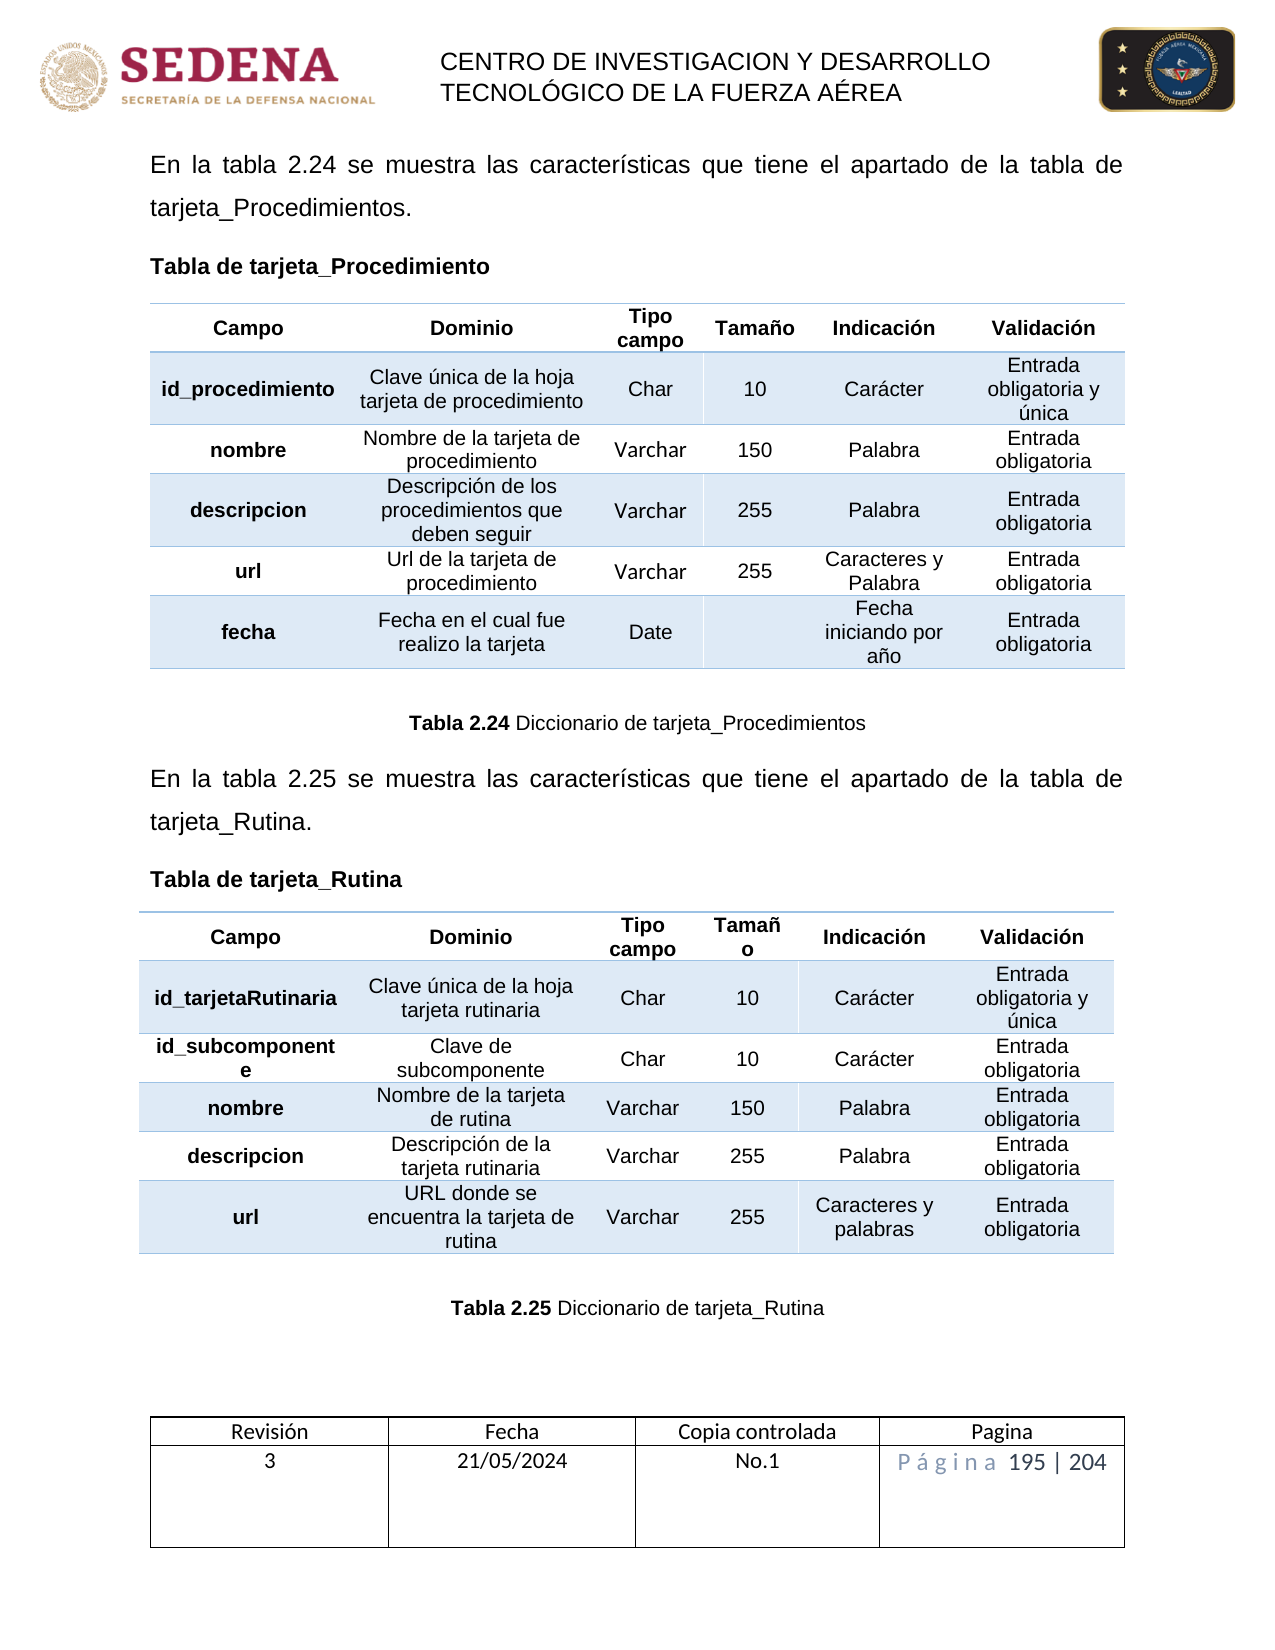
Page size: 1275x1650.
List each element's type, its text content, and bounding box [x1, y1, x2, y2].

table_cell 255 [704, 474, 806, 546]
table_cell 255 [704, 547, 806, 595]
table_cell Entrada obligatoria [962, 425, 1125, 473]
table_cell descripcion [139, 1132, 352, 1180]
table_cell Varchar [597, 547, 703, 595]
table_header Indicación [799, 913, 950, 960]
table_cell nombre [150, 425, 346, 473]
table_cell descripcion [150, 474, 346, 546]
table_cell 255 [696, 1132, 798, 1180]
table_header Validación [962, 304, 1125, 351]
table_header Tipo campo [597, 304, 703, 351]
table_header Tamaño [704, 304, 806, 351]
table_cell Caracteres y palabras [799, 1181, 950, 1253]
table_cell Date [597, 596, 703, 668]
table_cell Entrada obligatoria [962, 547, 1125, 595]
table_cell Char [589, 961, 696, 1033]
table_header Dominio [352, 913, 589, 960]
text Tabla 2.25 Diccionario de tarjeta_Rutina [150, 923, 1125, 1320]
table_cell Varchar [597, 425, 703, 473]
table_cell 150 [704, 425, 806, 473]
table_cell Carácter [806, 353, 962, 424]
table_cell Carácter [799, 1034, 950, 1082]
table_cell URL donde se encuentra la tarjeta de rutina [352, 1181, 589, 1253]
table_cell Palabra [806, 425, 962, 473]
table_cell Entrada obligatoria [962, 596, 1125, 668]
table_cell Varchar [589, 1181, 696, 1253]
table_cell 150 [696, 1083, 798, 1131]
text Tabla de tarjeta_Procedimiento [150, 253, 1125, 279]
table_cell [704, 596, 806, 668]
table_cell Fecha en el cual fue realizo la tarjeta [346, 596, 597, 668]
text Tabla 2.24 Diccionario de tarjeta_Procedimientos [150, 669, 1125, 735]
table_cell Caracteres y Palabra [806, 547, 962, 595]
table_cell Entrada obligatoria y única [962, 353, 1125, 424]
table_cell Descripción de los procedimientos que deben seguir [346, 474, 597, 546]
table_cell url [150, 547, 346, 595]
table_cell Clave única de la hoja tarjeta rutinaria [352, 961, 589, 1033]
table_header Campo [139, 913, 352, 960]
table_header Tamaño [696, 913, 798, 960]
table_cell 10 [704, 353, 806, 424]
table_cell Varchar [589, 1132, 696, 1180]
table_header Campo [150, 304, 346, 351]
table_cell Descripción de la tarjeta rutinaria [352, 1132, 589, 1180]
table_cell url [139, 1181, 352, 1253]
table_cell 10 [696, 961, 798, 1033]
table_cell Char [597, 353, 703, 424]
text En la tabla 2.24 se muestra las características que tiene el apartado de la tabla de tarjeta_Procedimientos. [150, 150, 1125, 222]
table_header Dominio [346, 304, 597, 351]
table_cell Varchar [597, 474, 703, 546]
table_cell Palabra [806, 474, 962, 546]
table_cell Entrada obligatoria [950, 1034, 1114, 1082]
text En la tabla 2.25 se muestra las características que tiene el apartado de la tabla de tarjeta_Rutina. [150, 763, 1125, 835]
table_cell Url de la tarjeta de procedimiento [346, 547, 597, 595]
table_cell Clave única de la hoja tarjeta de procedimiento [346, 353, 597, 424]
table_cell Clave de subcomponente [352, 1034, 589, 1082]
table_header Validación [950, 913, 1114, 960]
text Tabla de tarjeta_Rutina [150, 866, 1125, 893]
picture [39, 27, 1236, 112]
table_cell Entrada obligatoria [950, 1132, 1114, 1180]
table_cell Fecha iniciando por año [806, 596, 962, 668]
table_cell Entrada obligatoria [950, 1181, 1114, 1253]
table_cell Palabra [799, 1132, 950, 1180]
table_cell fecha [150, 596, 346, 668]
table_cell Entrada obligatoria [950, 1083, 1114, 1131]
table_cell Char [589, 1034, 696, 1082]
table_cell Entrada obligatoria y única [950, 961, 1114, 1033]
table_cell Carácter [799, 961, 950, 1033]
table_cell Nombre de la tarjeta de procedimiento [346, 425, 597, 473]
table_cell Nombre de la tarjeta de rutina [352, 1083, 589, 1131]
table_cell nombre [139, 1083, 352, 1131]
table_cell 255 [696, 1181, 798, 1253]
table_header Tipo campo [589, 913, 696, 960]
table_cell 10 [696, 1034, 798, 1082]
table_cell Entrada obligatoria [962, 474, 1125, 546]
table_cell Palabra [799, 1083, 950, 1131]
table_cell Varchar [589, 1083, 696, 1131]
table_cell id_subcomponente [139, 1034, 352, 1082]
table_header Indicación [806, 304, 962, 351]
table_cell id_procedimiento [150, 353, 346, 424]
table_cell id_tarjetaRutinaria [139, 961, 352, 1033]
